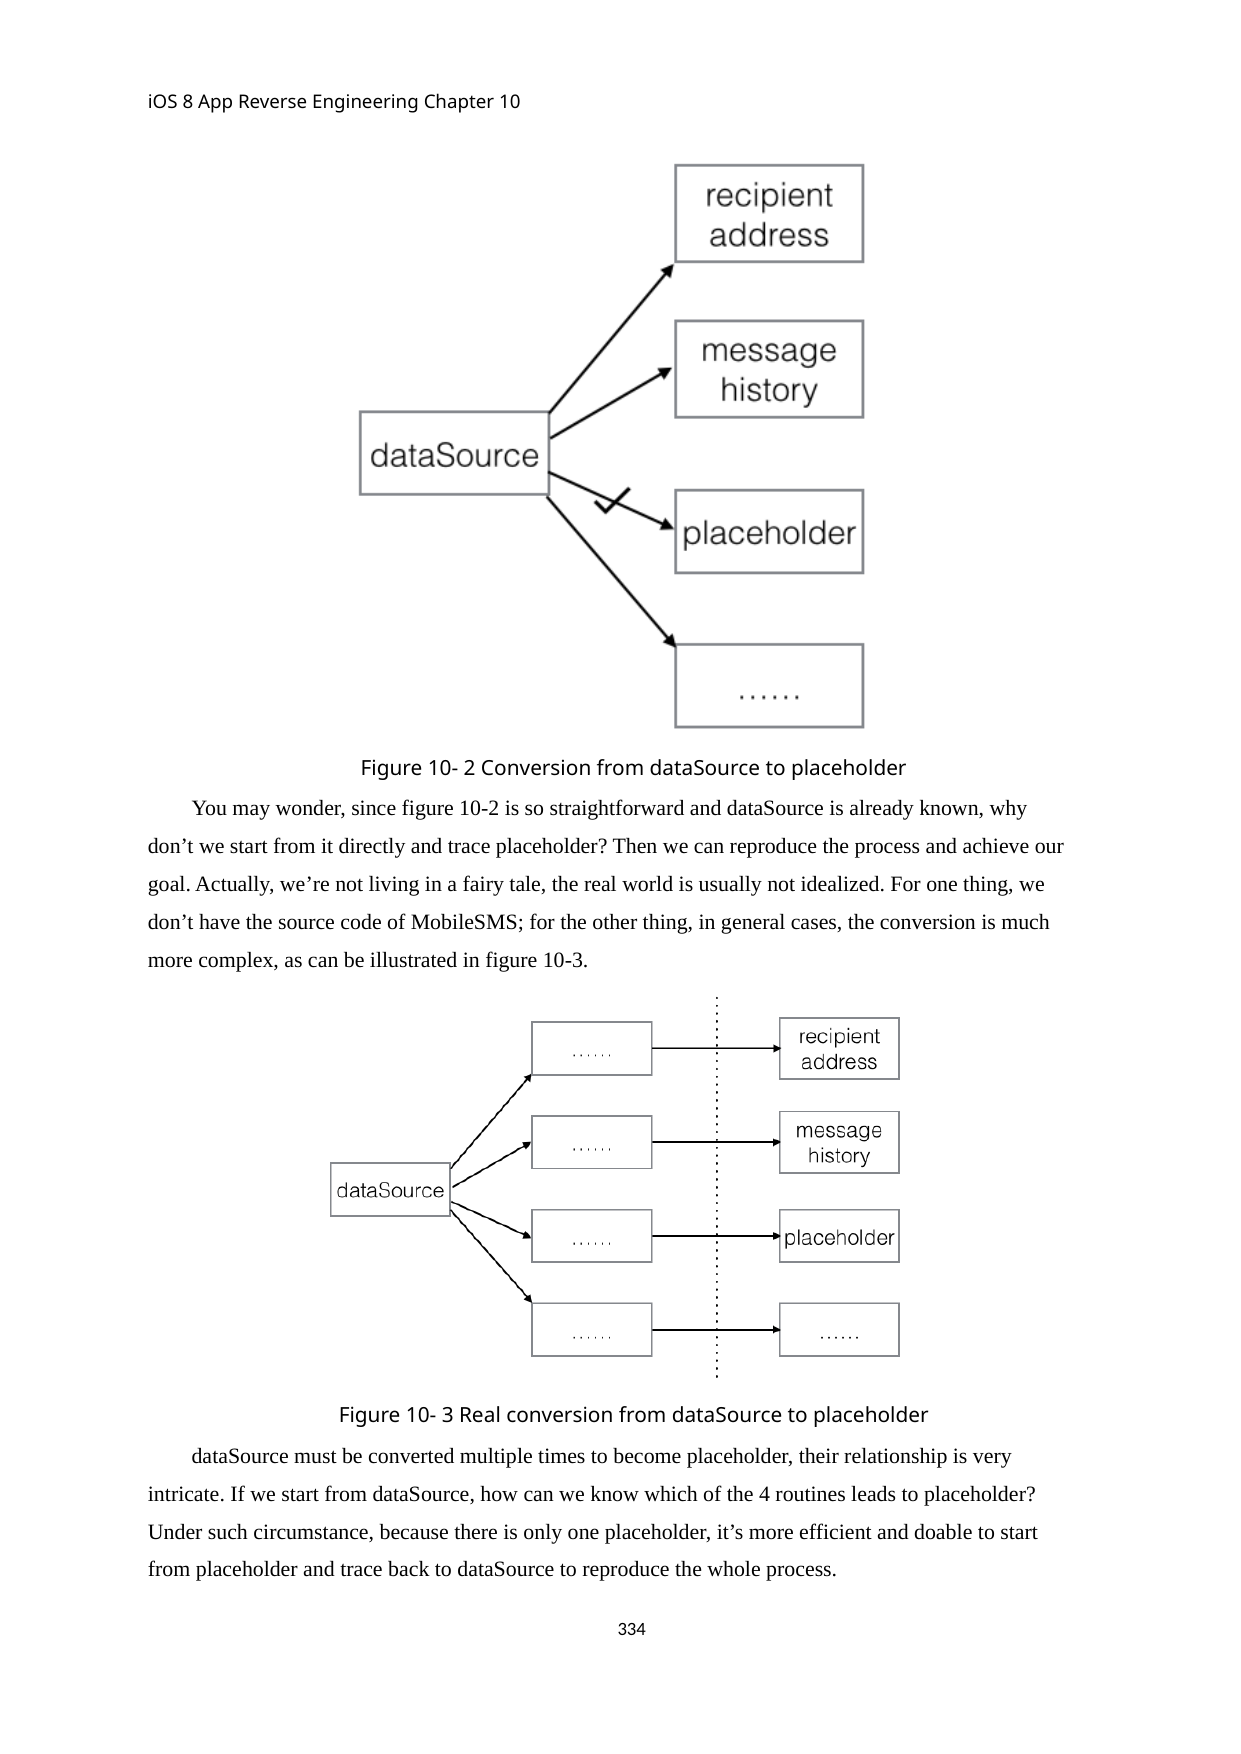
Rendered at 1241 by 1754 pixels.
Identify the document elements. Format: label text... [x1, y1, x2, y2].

text You may wonder, since figure 10-2 is so straightforward and dataSource is already known, why don’t we start from it directly and trace placeholder? Then we can reproduce the process and achieve our goal. Actually, we’re not living in a fairy tale, the real world is usually not idealized. For one thing, we don’t have the source code of MobileSMS; for the other thing, in general cases, the conversion is much more complex, as can be illustrated in figure 10-3. [148, 795, 1078, 972]
text dataSource must be converted multiple times to become placeholder, their relationship is very intricate. If we start from dataSource, how can we know which of the 4 routines leads to placeholder? Under such circumstance, because there is only one placeholder, it’s more efficient and doable to start from placeholder and trace back to dataSource to reproduce the whole process. [148, 1443, 1078, 1582]
picture [317, 984, 909, 1388]
picture [344, 150, 881, 741]
text Figure 10- 3 Real conversion from dataSource to placeholder [148, 1400, 1078, 1429]
text Figure 10- 2 Conversion from dataSource to placeholder [148, 753, 1078, 781]
